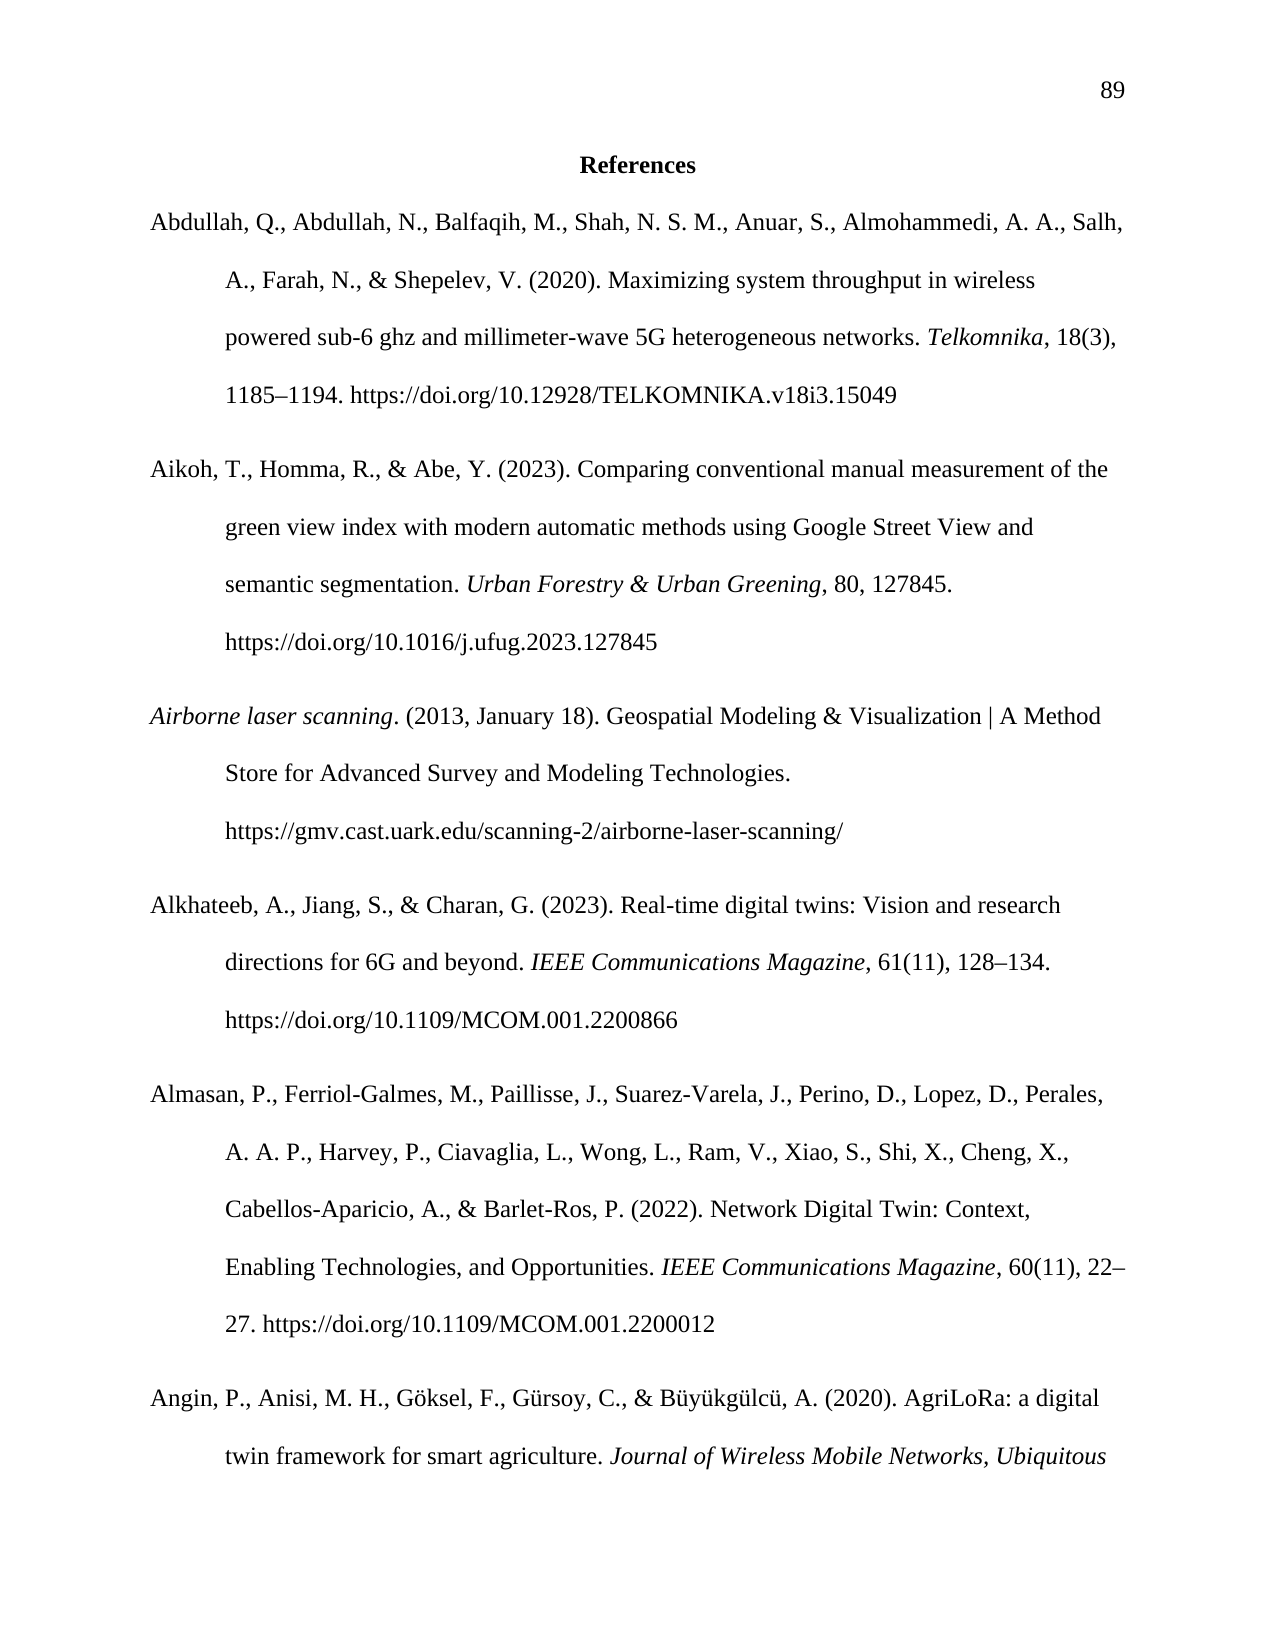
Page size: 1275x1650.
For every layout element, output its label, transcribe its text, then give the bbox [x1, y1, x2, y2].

text Alkhateeb, A., Jiang, S., & Charan, G. (2023). Real-time digital twins: Vision and research directions for 6G and beyond. IEEE Communications Magazine, 61(11), 128–134. https://doi.org/10.1109/MCOM.001.2200866 [150, 890, 1125, 1034]
text Airborne laser scanning. (2013, January 18). Geospatial Modeling & Visualization | A Method Store for Advanced Survey and Modeling Technologies. https://gmv.cast.uark.edu/scanning-2/airborne-laser-scanning/ [150, 701, 1125, 844]
text Almasan, P., Ferriol-Galmes, M., Paillisse, J., Suarez-Varela, J., Perino, D., Lopez, D., Perales, A. A. P., Harvey, P., Ciavaglia, L., Wong, L., Ram, V., Xiao, S., Shi, X., Cheng, X., Cabellos-Aparicio, A., & Barlet-Ros, P. (2022). Network Digital Twin: Context, Enabling Technologies, and Opportunities. IEEE Communications Magazine, 60(11), 22–27. https://doi.org/10.1109/MCOM.001.2200012 [150, 1079, 1125, 1338]
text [150, 1383, 1125, 1469]
text Abdullah, Q., Abdullah, N., Balfaqih, M., Shah, N. S. M., Anuar, S., Almohammedi, A. A., Salh, A., Farah, N., & Shepelev, V. (2020). Maximizing system throughput in wireless powered sub-6 ghz and millimeter-wave 5G heterogeneous networks. Telkomnika, 18(3), 1185–1194. https://doi.org/10.12928/TELKOMNIKA.v18i3.15049 [150, 207, 1125, 409]
subtitle References [150, 150, 1125, 179]
text Aikoh, T., Homma, R., & Abe, Y. (2023). Comparing conventional manual measurement of the green view index with modern automatic methods using Google Street View and semantic segmentation. Urban Forestry & Urban Greening, 80, 127845. https://doi.org/10.1016/j.ufug.2023.127845 [150, 454, 1125, 655]
